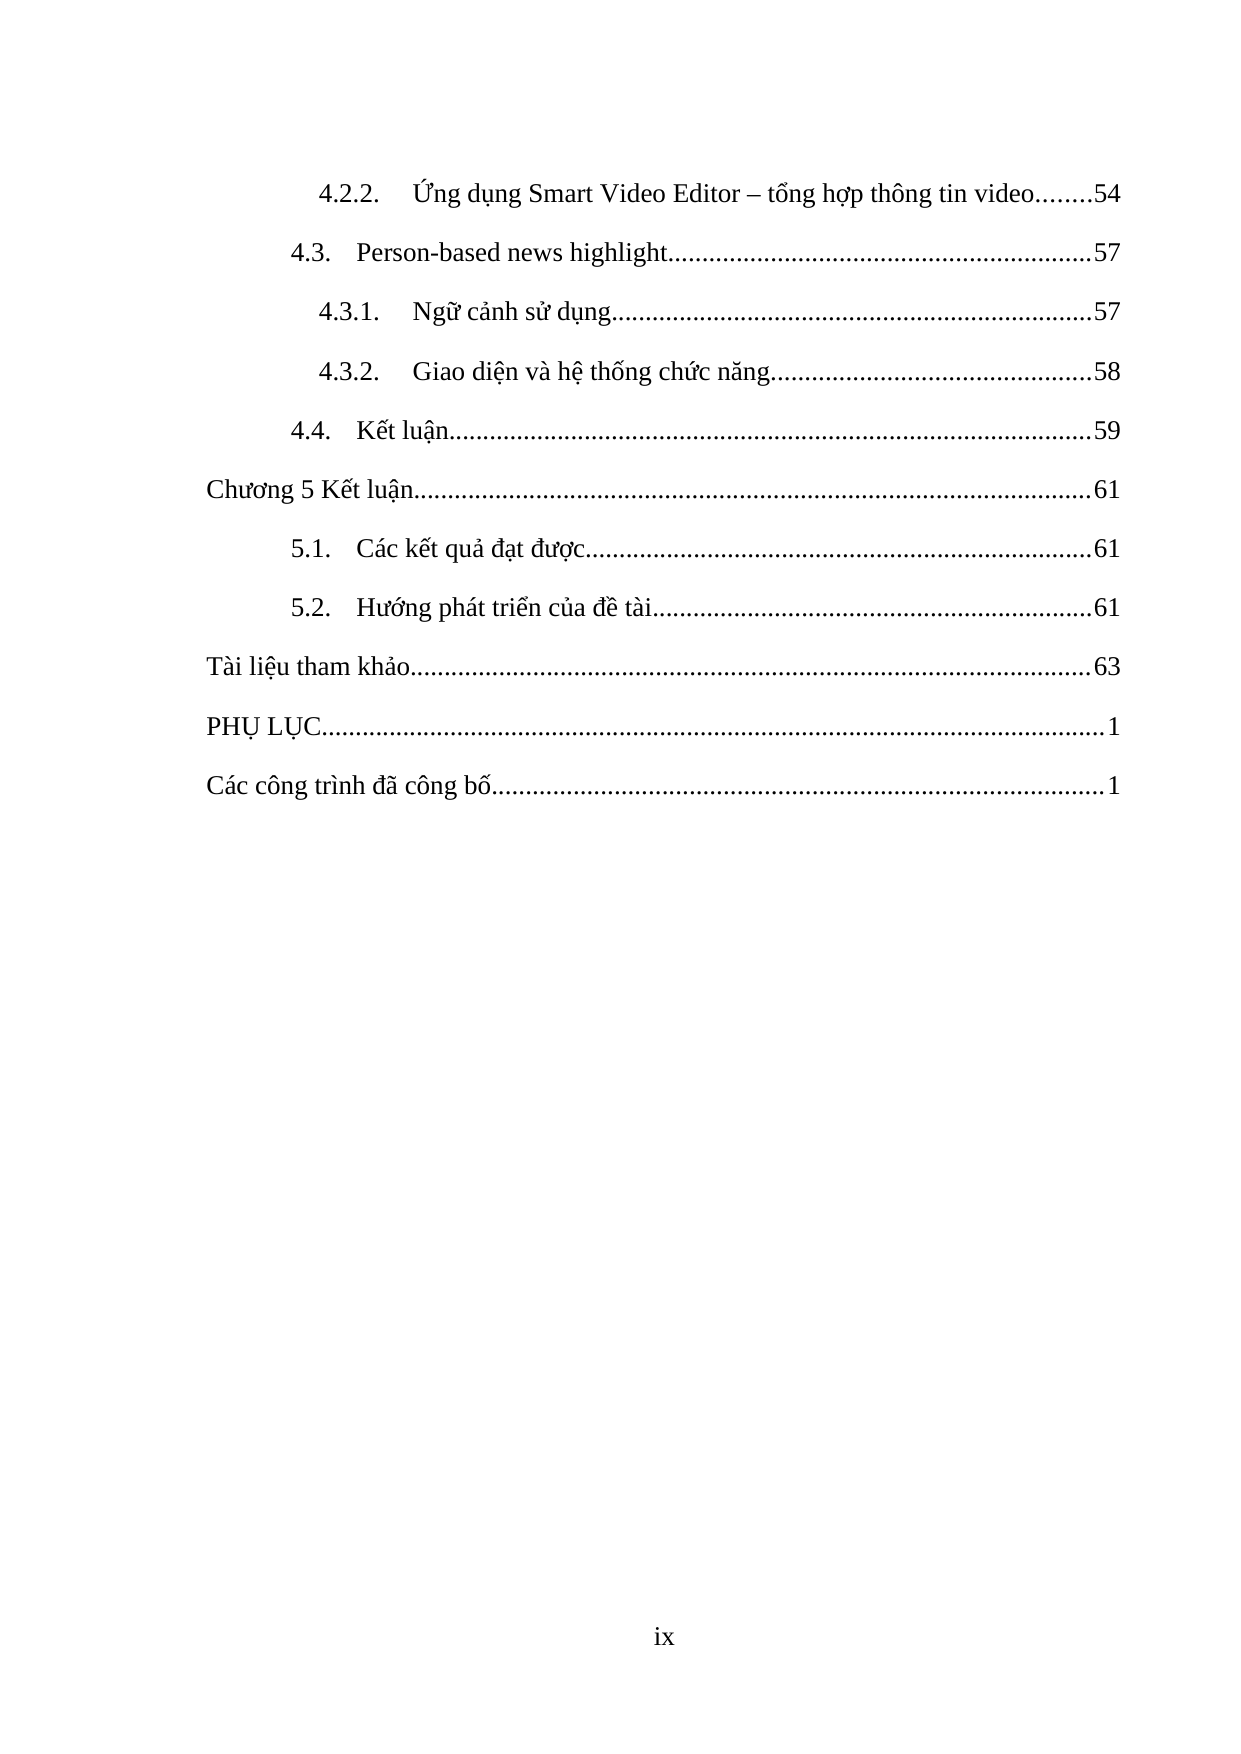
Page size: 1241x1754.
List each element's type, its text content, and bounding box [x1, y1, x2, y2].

text 4.3.1. Ngữ cảnh sử dụng 57 [319, 296, 1122, 327]
text Chương 5 Kết luận 61 [206, 473, 1122, 504]
text 5.2. Hướng phát triển của đề tài 61 [291, 591, 1122, 622]
text PHỤ LỤC 1 [206, 710, 1122, 741]
text 5.1. Các kết quả đạt được 61 [291, 532, 1122, 563]
text Các công trình đã công bố 1 [206, 769, 1122, 800]
text Tài liệu tham khảo 63 [206, 651, 1122, 682]
text 4.3.2. Giao diện và hệ thống chức năng 58 [319, 355, 1122, 386]
text 4.2.2. Ứng dụng Smart Video Editor – tổng hợp thông tin video 54 [319, 177, 1122, 208]
text 4.3. Person-based news highlight 57 [291, 236, 1122, 267]
text 4.4. Kết luận 59 [291, 414, 1122, 445]
